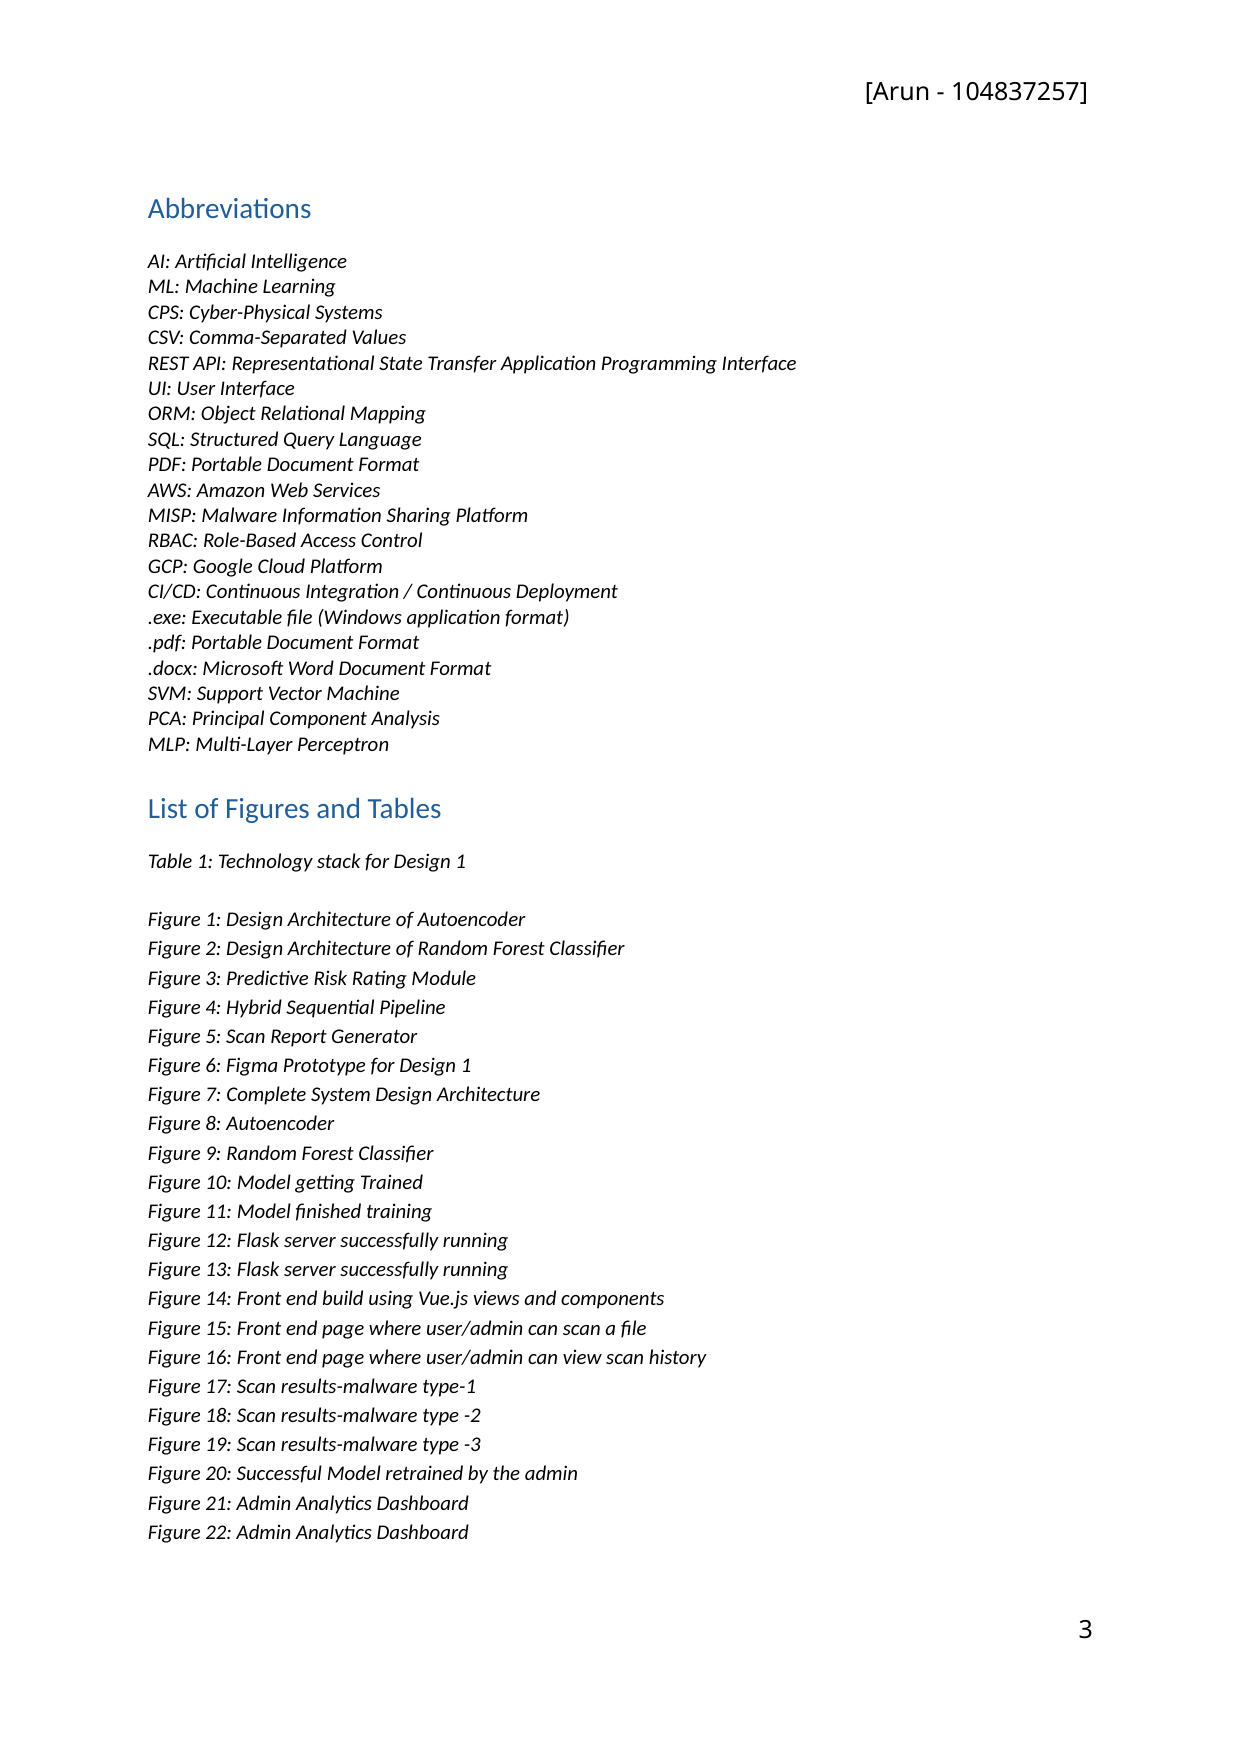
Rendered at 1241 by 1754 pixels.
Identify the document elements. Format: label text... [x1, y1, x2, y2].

text AI: Artificial Intelligence [148, 248, 1092, 273]
text PCA: Principal Component Analysis [148, 706, 1092, 731]
text Figure 8: Autoencoder [148, 1111, 1092, 1136]
text Table 1: Technology stack for Design 1 [148, 848, 1092, 873]
text Figure 10: Model getting Trained [148, 1169, 1092, 1194]
text Figure 17: Scan results-malware type-1 [148, 1373, 1092, 1398]
text Figure 21: Admin Analytics Dashboard [148, 1490, 1092, 1515]
text AWS: Amazon Web Services [148, 477, 1092, 502]
text Abbreviations [148, 190, 1092, 226]
text SQL: Structured Query Language [148, 426, 1092, 451]
text MISP: Malware Information Sharing Platform [148, 502, 1092, 528]
text Figure 6: Figma Prototype for Design 1 [148, 1052, 1092, 1078]
text ORM: Object Relational Mapping [148, 401, 1092, 426]
text .pdf: Portable Document Format [148, 629, 1092, 655]
text REST API: Representational State Transfer Application Programming Interface [148, 350, 1092, 375]
text Figure 20: Successful Model retrained by the admin [148, 1461, 1092, 1486]
text Figure 16: Front end page where user/admin can view scan history [148, 1344, 1092, 1369]
text Figure 5: Scan Report Generator [148, 1023, 1092, 1048]
text PDF: Portable Document Format [148, 451, 1092, 477]
text UI: User Interface [148, 375, 1092, 401]
text Figure 1: Design Architecture of Autoencoder [148, 906, 1092, 932]
text .docx: Microsoft Word Document Format [148, 655, 1092, 680]
text Figure 14: Front end build using Vue.js views and components [148, 1286, 1092, 1311]
text SVM: Support Vector Machine [148, 680, 1092, 706]
text Figure 3: Predictive Risk Rating Module [148, 965, 1092, 990]
text MLP: Multi-Layer Perceptron [148, 731, 1092, 756]
text Figure 9: Random Forest Classifier [148, 1140, 1092, 1165]
text GCP: Google Cloud Platform [148, 553, 1092, 578]
text Figure 15: Front end page where user/admin can scan a file [148, 1315, 1092, 1340]
text CSV: Comma-Separated Values [148, 324, 1092, 350]
text Figure 4: Hybrid Sequential Pipeline [148, 994, 1092, 1019]
text Figure 18: Scan results-malware type -2 [148, 1402, 1092, 1428]
text Figure 2: Design Architecture of Random Forest Classifier [148, 936, 1092, 961]
text .exe: Executable file (Windows application format) [148, 604, 1092, 629]
text Figure 13: Flask server successfully running [148, 1256, 1092, 1282]
text List of Figures and Tables [148, 790, 1092, 826]
text ML: Machine Learning [148, 273, 1092, 299]
text Figure 19: Scan results-malware type -3 [148, 1431, 1092, 1457]
text Figure 22: Admin Analytics Dashboard [148, 1519, 1092, 1544]
text RBAC: Role-Based Access Control [148, 528, 1092, 553]
text Figure 12: Flask server successfully running [148, 1227, 1092, 1253]
text CPS: Cyber-Physical Systems [148, 299, 1092, 324]
text Figure 11: Model finished training [148, 1198, 1092, 1223]
text CI/CD: Continuous Integration / Continuous Deployment [148, 578, 1092, 604]
text Figure 7: Complete System Design Architecture [148, 1081, 1092, 1107]
